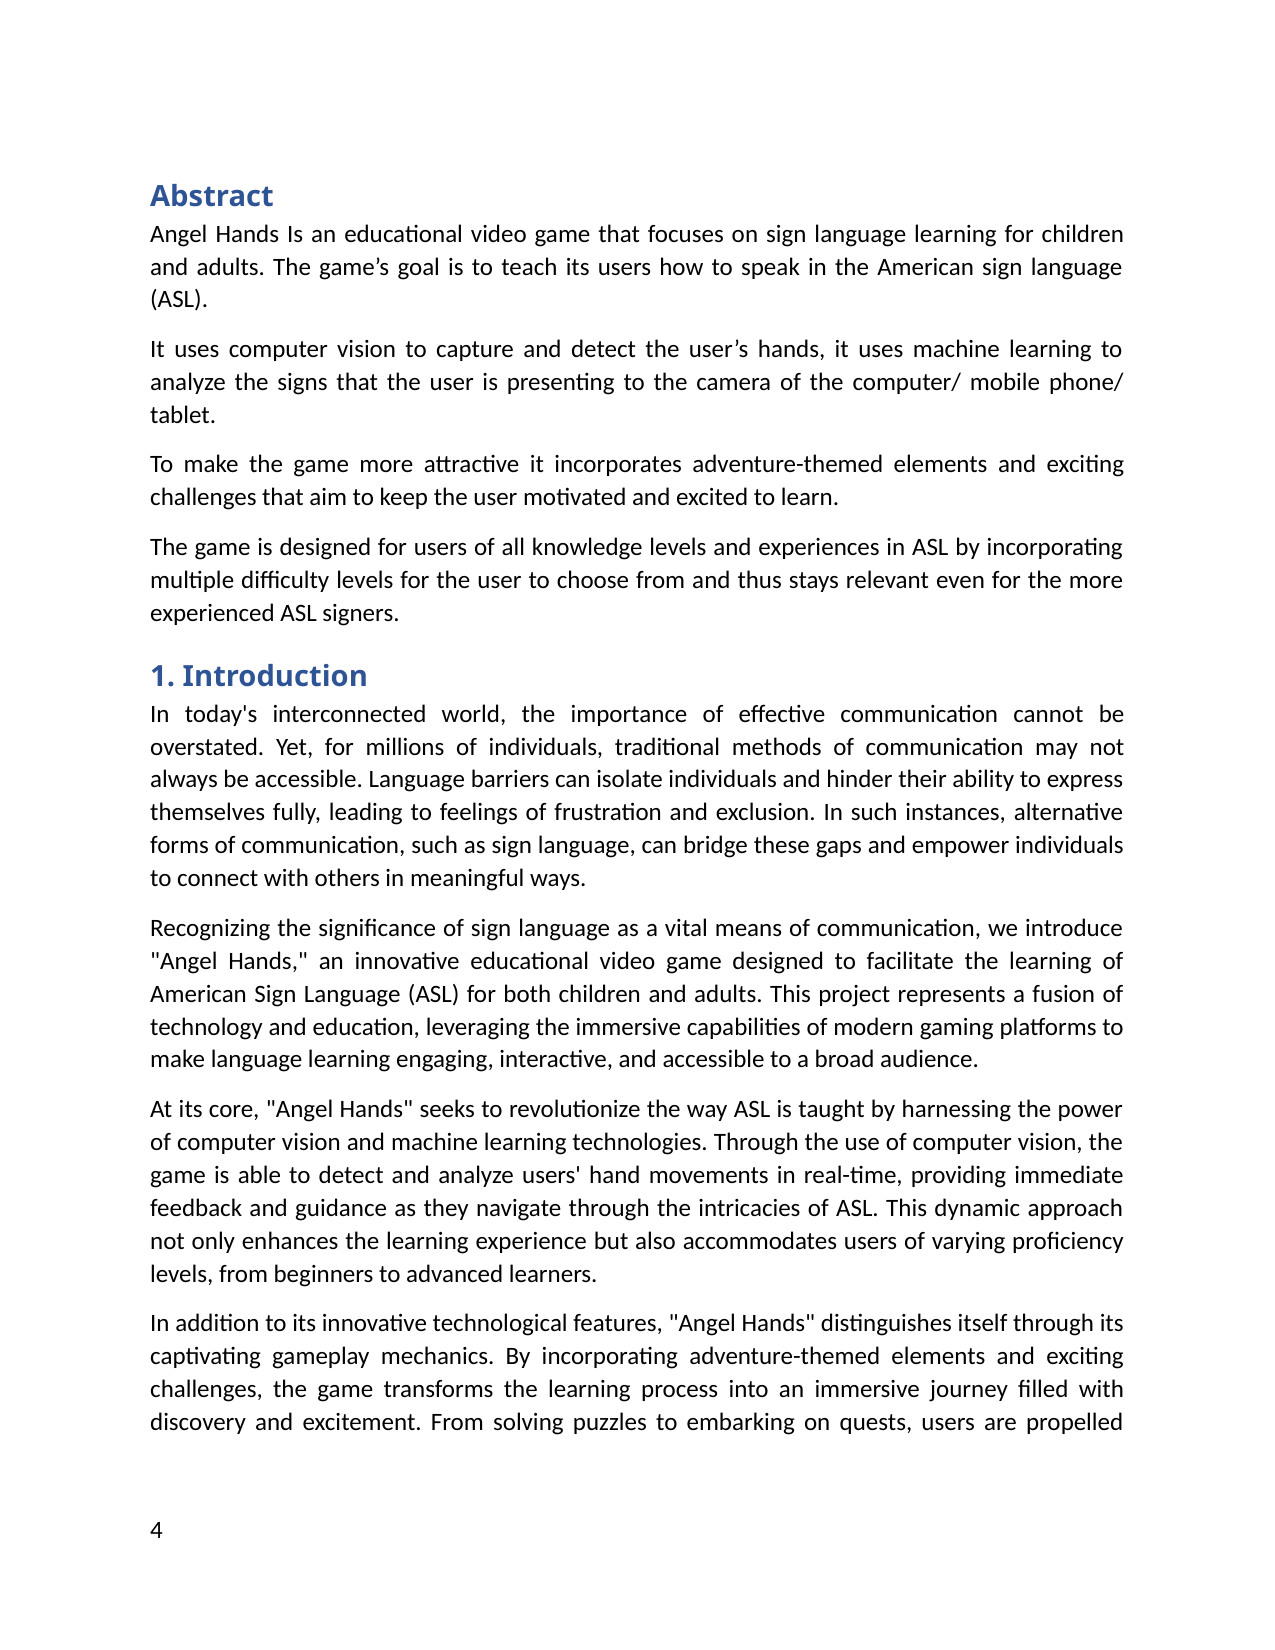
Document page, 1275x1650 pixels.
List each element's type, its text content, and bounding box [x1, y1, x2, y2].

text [150, 1307, 1125, 1437]
subtitle Abstract [150, 175, 1125, 215]
text The game is designed for users of all knowledge levels and experiences in ASL by incorporating multiple difficulty levels for the user to choose from and thus stays relevant even for the more experienced ASL signers. [150, 531, 1125, 627]
text In today's interconnected world, the importance of effective communication cannot be overstated. Yet, for millions of individuals, traditional methods of communication may not always be accessible. Language barriers can isolate individuals and hinder their ability to express themselves fully, leading to feelings of frustration and exclusion. In such instances, alternative forms of communication, such as sign language, can bridge these gaps and empower individuals to connect with others in meaningful ways. [150, 698, 1125, 893]
text Recognizing the significance of sign language as a vital means of communication, we introduce "Angel Hands," an innovative educational video game designed to facilitate the learning of American Sign Language (ASL) for both children and adults. This project represents a fusion of technology and education, leveraging the immersive capabilities of modern gaming platforms to make language learning engaging, interactive, and accessible to a broad audience. [150, 912, 1125, 1074]
subtitle 1. Introduction [150, 655, 1125, 694]
text To make the game more attractive it incorporates adventure-themed elements and exciting challenges that aim to keep the user motivated and excited to learn. [150, 449, 1125, 512]
text At its core, "Angel Hands" seeks to revolutionize the way ASL is taught by harnessing the power of computer vision and machine learning technologies. Through the use of computer vision, the game is able to detect and analyze users' hand movements in real-time, providing immediate feedback and guidance as they navigate through the intricacies of ASL. This dynamic approach not only enhances the learning experience but also accommodates users of varying proficiency levels, from beginners to advanced learners. [150, 1093, 1125, 1288]
text Angel Hands Is an educational video game that focuses on sign language learning for children and adults. The game’s goal is to teach its users how to speak in the American sign language (ASL). [150, 218, 1125, 314]
text It uses computer vision to capture and detect the user’s hands, it uses machine learning to analyze the signs that the user is presenting to the camera of the computer/ mobile phone/ tablet. [150, 333, 1125, 429]
